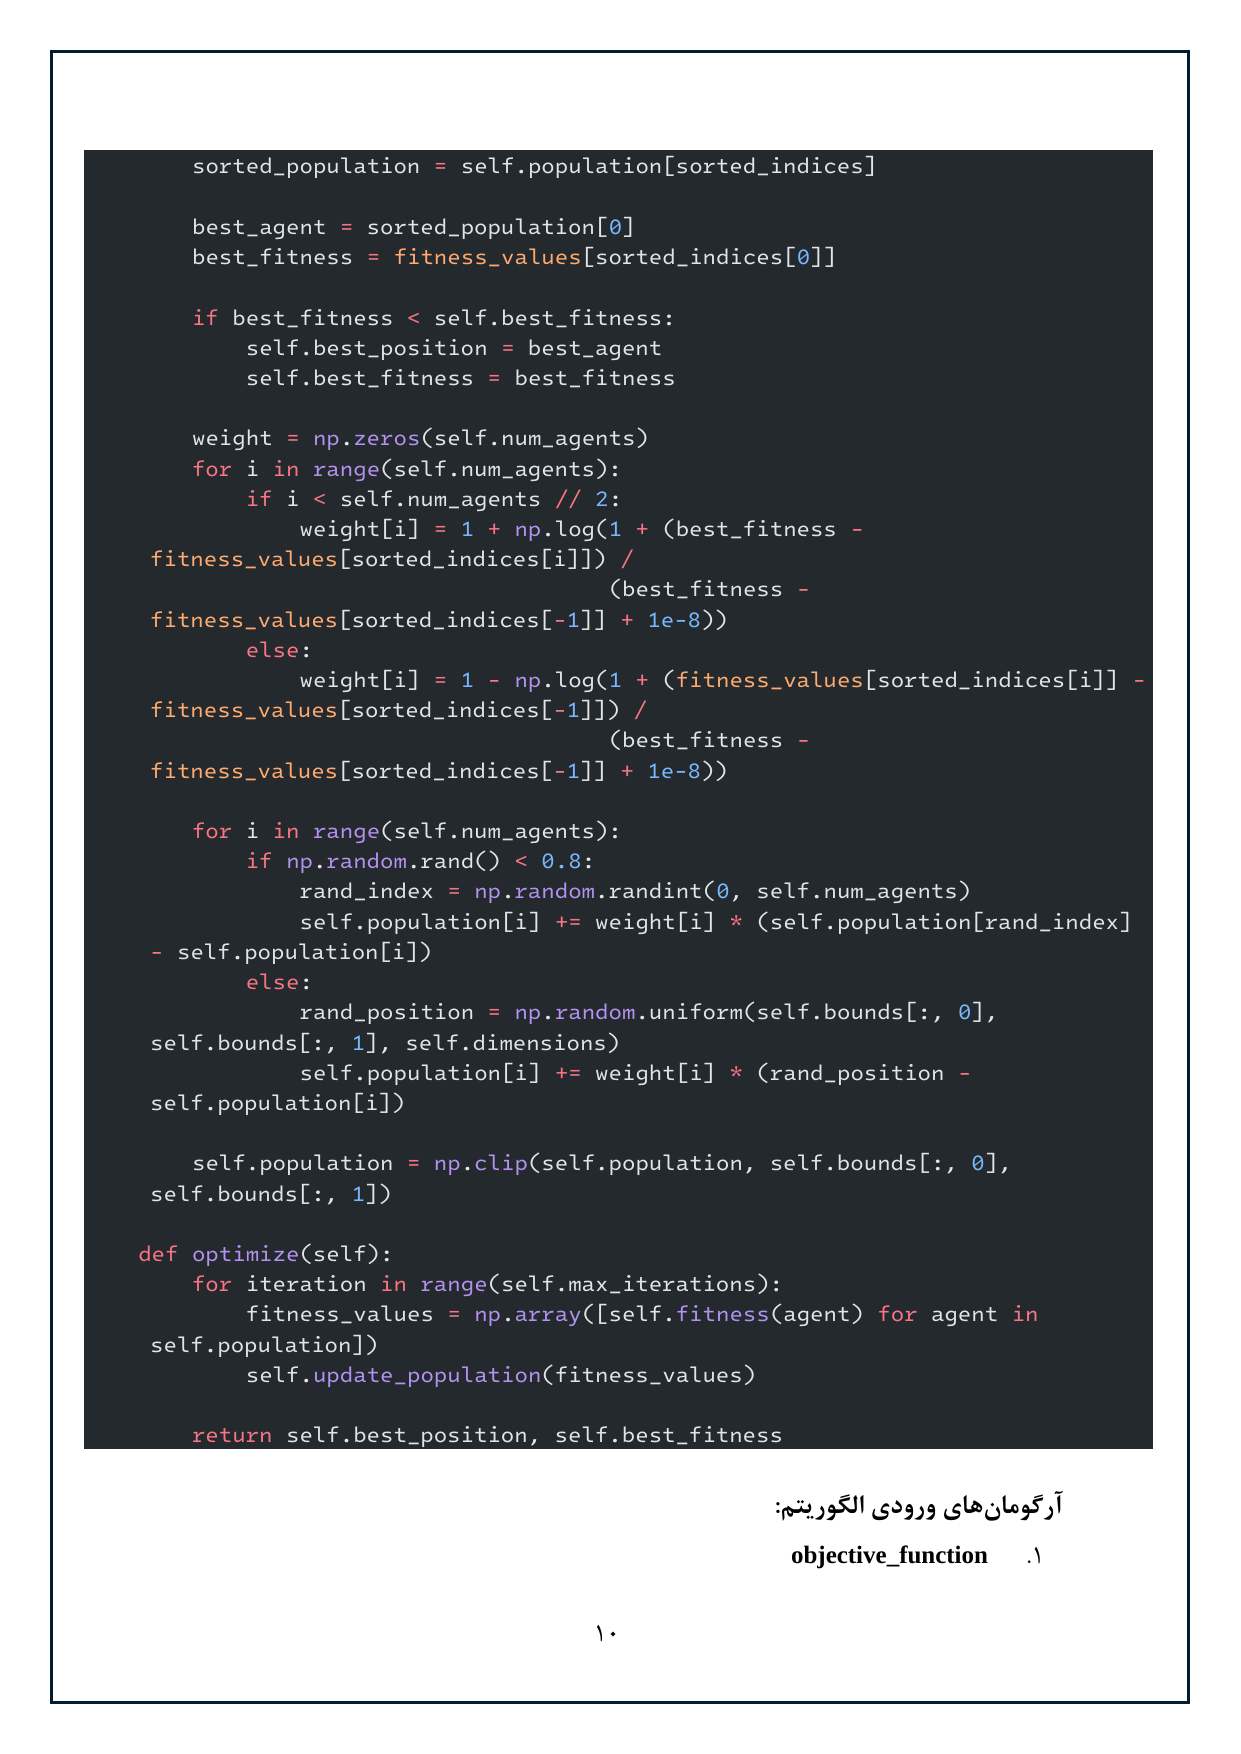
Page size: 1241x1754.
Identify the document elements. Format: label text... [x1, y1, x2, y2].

text آرگومان‌های ورودی الگوریتم: [150, 1494, 1063, 1524]
text best_fitness = fitness_values[sorted_indices[0]] [84, 241, 1153, 271]
text if np.random.rand() < 0.8: [84, 845, 1153, 875]
text self.update_population(fitness_values) [84, 1358, 1153, 1388]
text self.best_fitness = best_fitness [84, 361, 1153, 392]
text (best_fitness - fitness_values[sorted_indices[-1]] + 1e-8)) [84, 573, 1153, 633]
text best_agent = sorted_population[0] [84, 210, 1153, 241]
text for iteration in range(self.max_iterations): [84, 1268, 1153, 1298]
text rand_position = np.random.uniform(self.bounds[:, 0], self.bounds[:, 1], self.dimensions) [84, 996, 1153, 1056]
text self.population[i] += weight[i] * (self.population[rand_index] - self.population[i]) [84, 905, 1153, 966]
text def optimize(self): [84, 1237, 1153, 1268]
text if best_fitness < self.best_fitness: [84, 301, 1153, 331]
text for i in range(self.num_agents): [84, 814, 1153, 845]
text rand_index = np.random.randint(0, self.num_agents) [84, 875, 1153, 905]
text self.population = np.clip(self.population, self.bounds[:, 0], self.bounds[:, 1]) [84, 1147, 1153, 1207]
list objective_function [150, 1541, 1026, 1574]
text fitness_values = np.array([self.fitness(agent) for agent in self.population]) [84, 1298, 1153, 1358]
text self.population[i] += weight[i] * (rand_position - self.population[i]) [84, 1056, 1153, 1117]
text weight[i] = 1 - np.log(1 + (fitness_values[sorted_indices[i]] - fitness_values[sorted_indices[-1]]) / [84, 663, 1153, 724]
text self.best_position = best_agent [84, 331, 1153, 361]
text else: [84, 966, 1153, 996]
text weight = np.zeros(self.num_agents) [84, 422, 1153, 452]
text (best_fitness - fitness_values[sorted_indices[-1]] + 1e-8)) [84, 724, 1153, 784]
text else: [84, 633, 1153, 663]
text weight[i] = 1 + np.log(1 + (best_fitness - fitness_values[sorted_indices[i]]) / [84, 512, 1153, 573]
text sorted_population = self.population[sorted_indices] [84, 150, 1153, 180]
text if i < self.num_agents // 2: [84, 482, 1153, 512]
text for i in range(self.num_agents): [84, 452, 1153, 482]
text return self.best_position, self.best_fitness [84, 1419, 1153, 1449]
